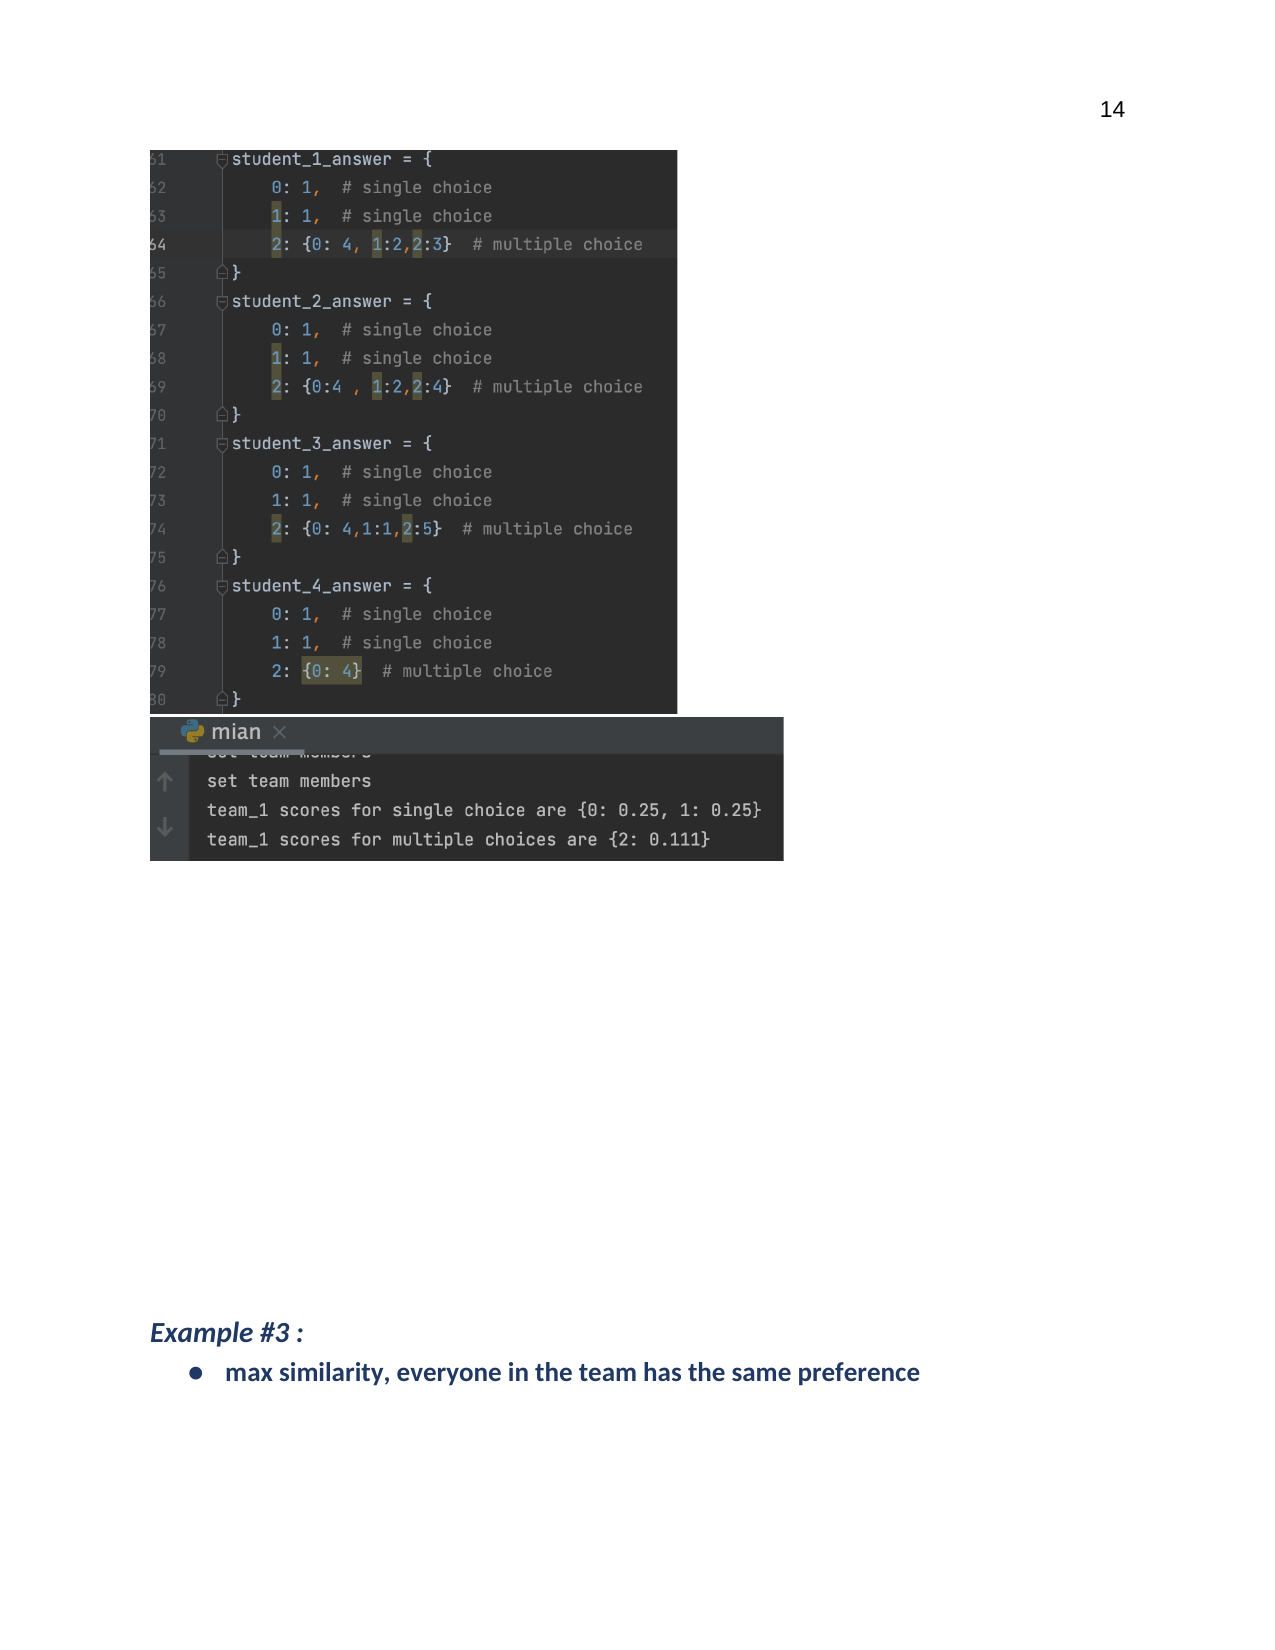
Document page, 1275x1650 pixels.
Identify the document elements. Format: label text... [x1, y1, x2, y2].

picture [150, 150, 678, 714]
picture [150, 717, 784, 861]
list max similarity, everyone in the team has the same preference [187, 1355, 1125, 1388]
text Example #3 : [150, 1314, 1125, 1350]
